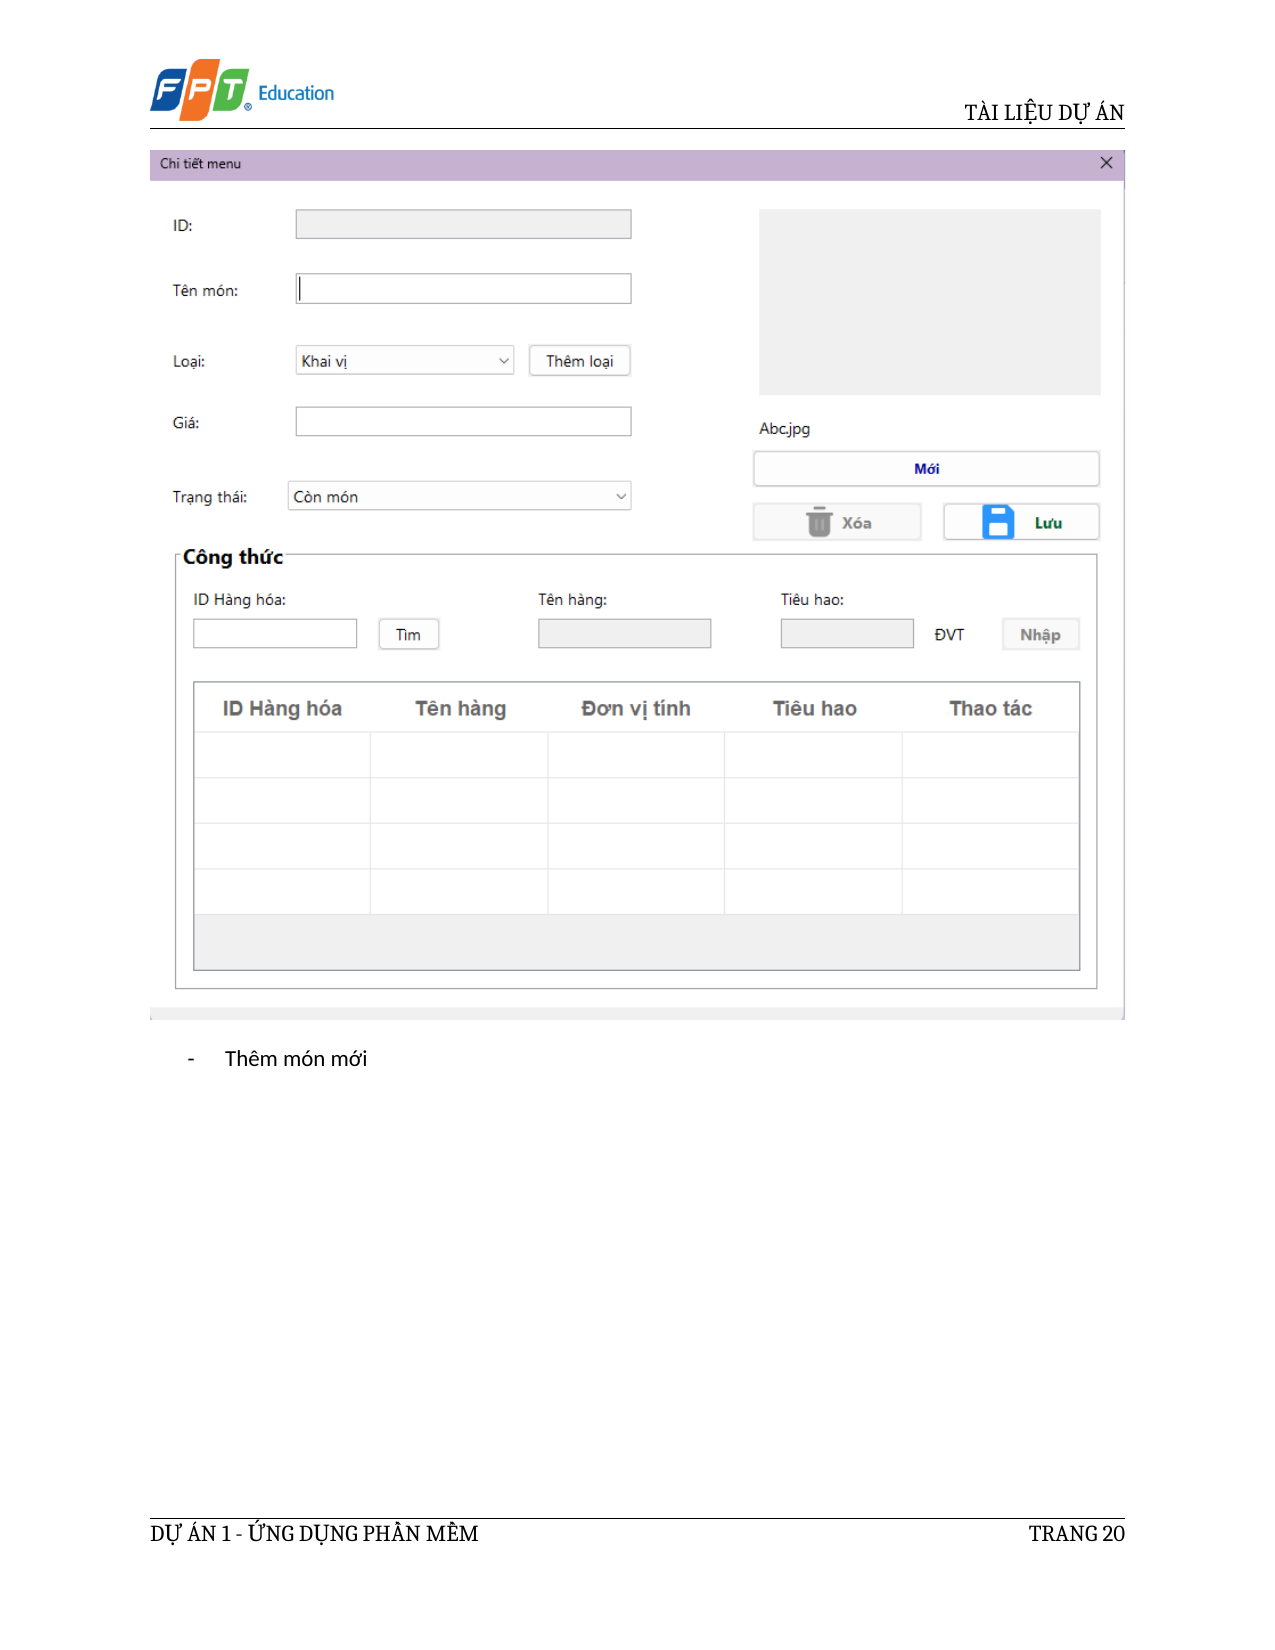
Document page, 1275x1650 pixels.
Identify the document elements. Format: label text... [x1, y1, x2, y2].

picture [150, 150, 1125, 1020]
list Thêm món mới [187, 1044, 1125, 1072]
picture [150, 59, 336, 121]
